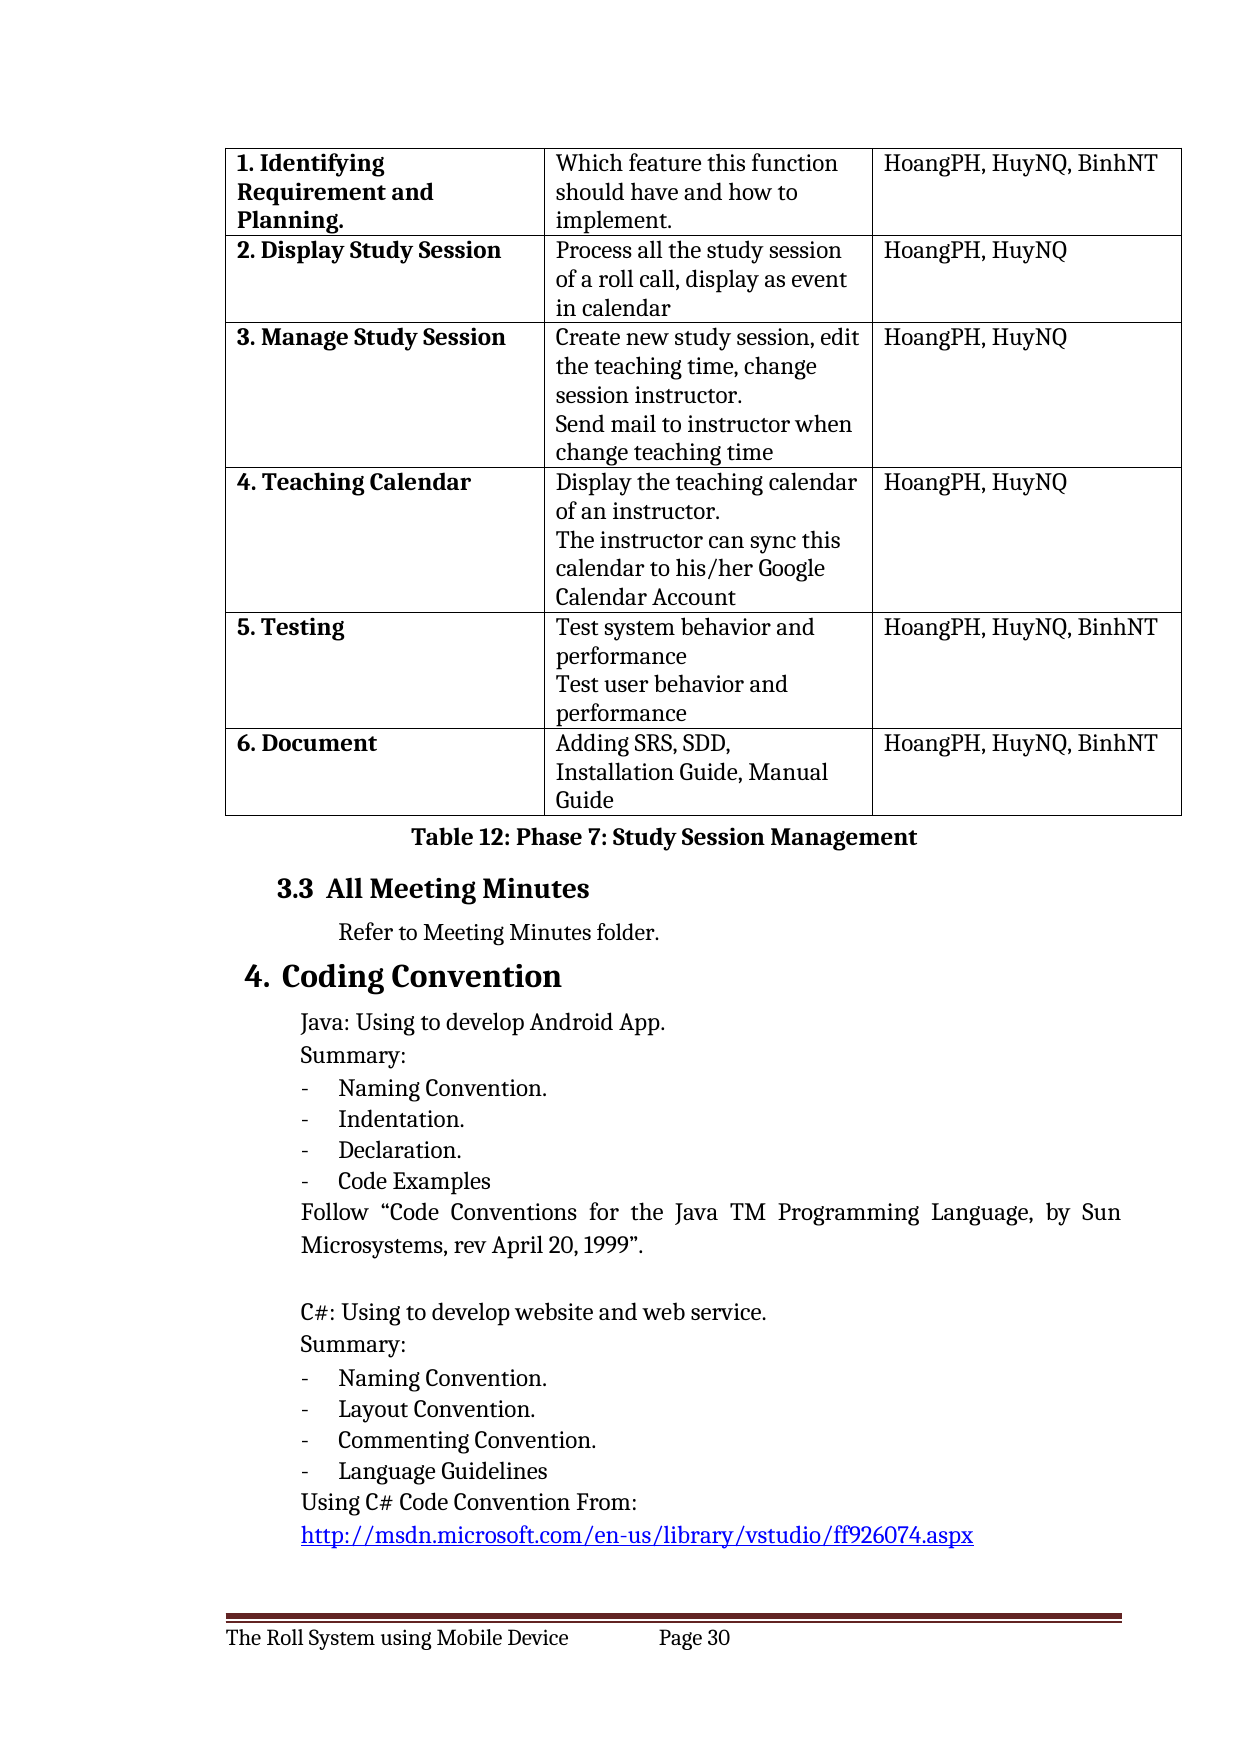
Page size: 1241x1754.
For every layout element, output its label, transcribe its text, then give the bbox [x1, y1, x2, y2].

text Using C# Code Convention From: [301, 1488, 1122, 1516]
list Language Guidelines [301, 1457, 1122, 1485]
list Naming Convention. [301, 1363, 1122, 1392]
text Summary: [301, 1330, 1122, 1359]
list Naming Convention. [301, 1074, 1122, 1103]
table_cell 3. Manage Study Session [226, 323, 544, 467]
list Layout Convention. [301, 1394, 1122, 1423]
table_cell Which feature this function should have and how to implement. [545, 149, 872, 235]
text Refer to Meeting Minutes folder. [338, 918, 1122, 947]
list Code Examples [301, 1167, 1122, 1196]
text Table 12: Phase 7: Study Session Management [207, 822, 1122, 851]
table_cell 4. Teaching Calendar [226, 468, 544, 612]
table_cell 2. Display Study Session [226, 236, 544, 322]
table_cell HoangPH, HuyNQ, BinhNT [873, 149, 1181, 235]
text Summary: [301, 1041, 1122, 1070]
table_cell 5. Testing [226, 613, 544, 728]
table_cell Display the teaching calendar of an instructor. The instructor can sync this calendar to his/her Google Calendar Account [545, 468, 872, 612]
table_cell Process all the study session of a roll call, display as event in calendar [545, 236, 872, 322]
table_cell Adding SRS, SDD, Installation Guide, Manual Guide [545, 729, 872, 815]
table_cell HoangPH, HuyNQ, BinhNT [873, 729, 1181, 815]
table_cell HoangPH, HuyNQ [873, 236, 1181, 322]
list Declaration. [301, 1136, 1122, 1165]
text C#: Using to develop website and web service. [301, 1297, 1122, 1326]
text Java: Using to develop Android App. [301, 1008, 1122, 1037]
table_cell 6. Document [226, 729, 544, 815]
list Commenting Convention. [301, 1426, 1122, 1454]
table_cell HoangPH, HuyNQ, BinhNT [873, 613, 1181, 728]
table_cell Create new study session, edit the teaching time, change session instructor. Send mail to instructor when change teaching time [545, 323, 872, 467]
subtitle All Meeting Minutes [277, 872, 1122, 906]
table_cell HoangPH, HuyNQ [873, 468, 1181, 612]
table_cell Test system behavior and performance Test user behavior and performance [545, 613, 872, 728]
table_cell 1. Identifying Requirement and Planning. [226, 149, 544, 235]
text Follow “Code Conventions for the Java TM Programming Language, by Sun Microsystems, rev April 20, 1999”. [301, 1198, 1122, 1260]
table_cell HoangPH, HuyNQ [873, 323, 1181, 467]
subtitle Coding Convention [244, 957, 1122, 996]
text http://msdn.microsoft.com/en-us/library/vstudio/ff926074.aspx [301, 1521, 1122, 1549]
list Indentation. [301, 1105, 1122, 1134]
